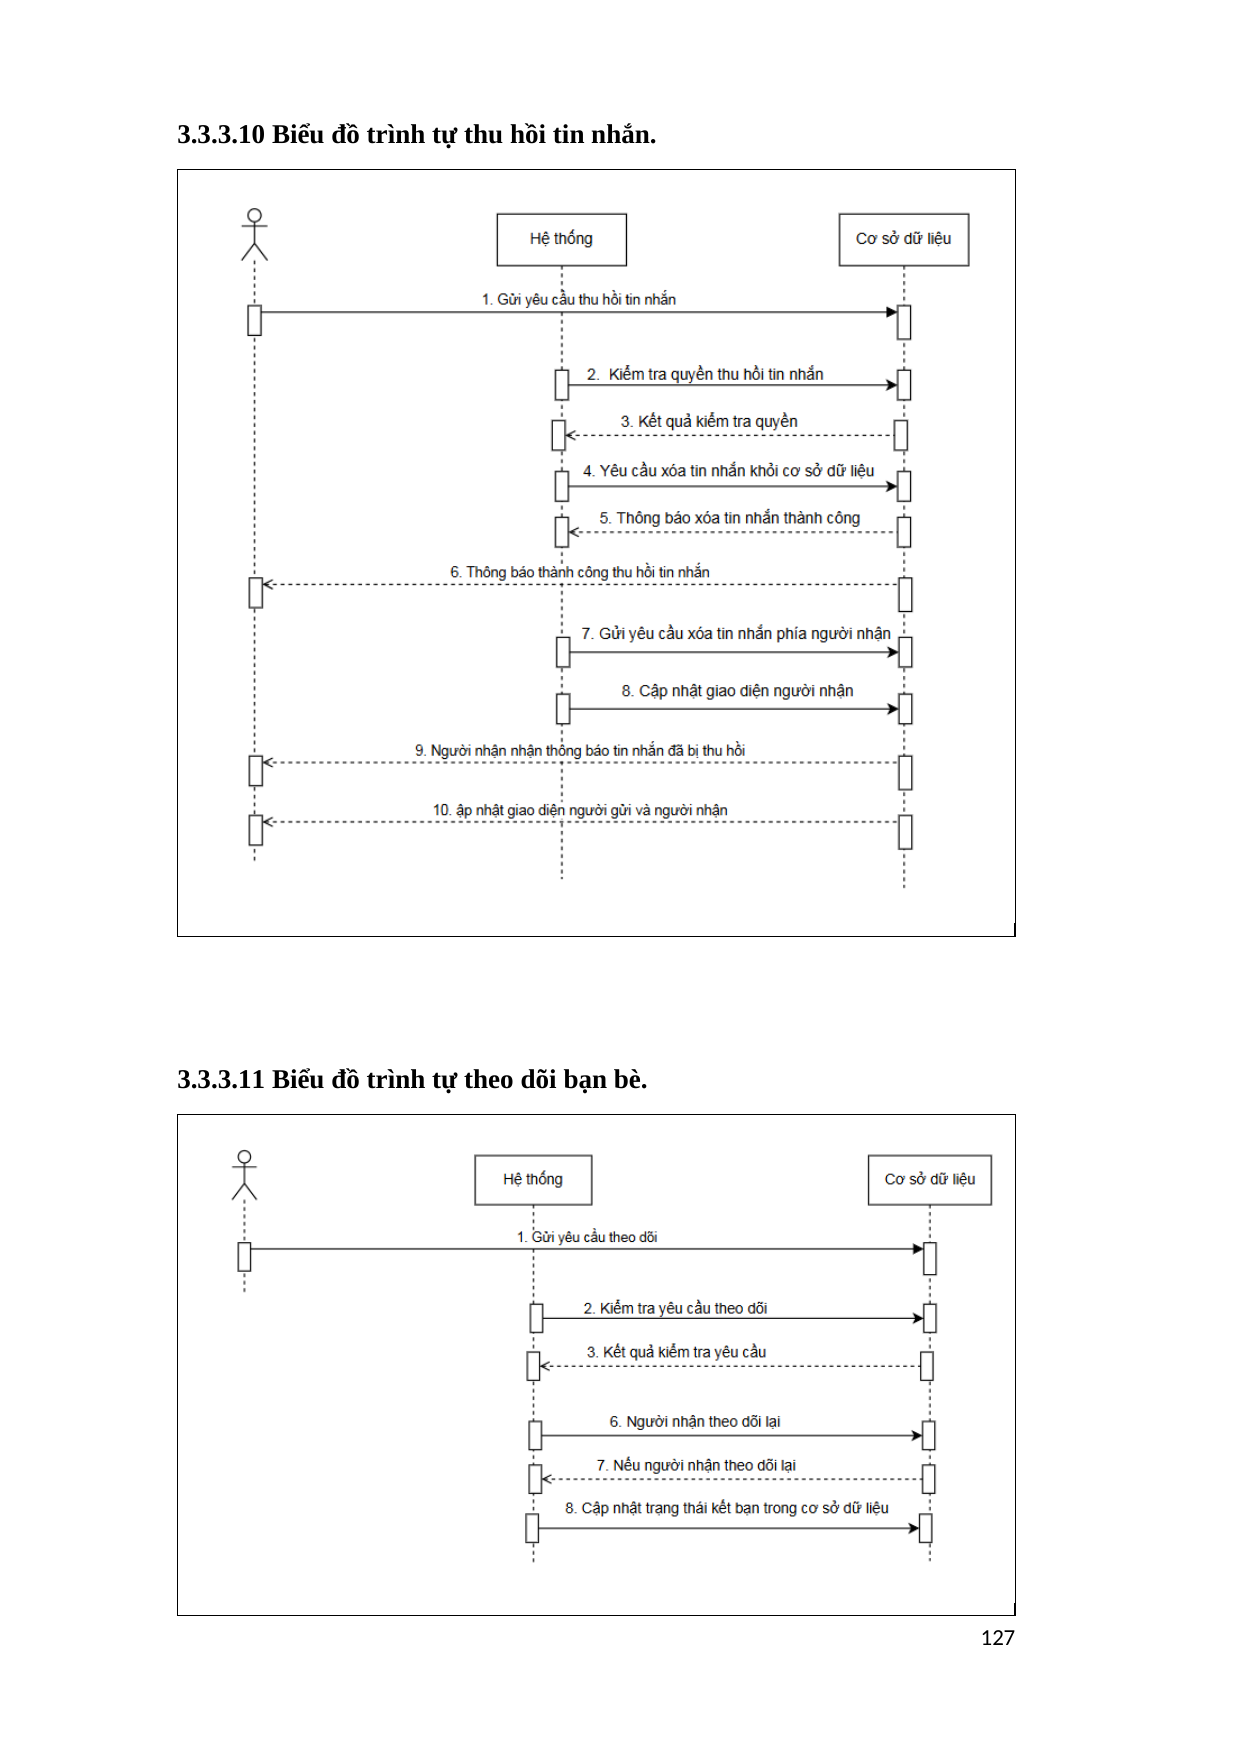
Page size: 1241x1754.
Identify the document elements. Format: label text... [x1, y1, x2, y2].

picture [188, 1115, 1015, 1603]
table_header [178, 170, 1014, 936]
subtitle 3.3.3.11 Biểu đồ trình tự theo dõi bạn bè. [177, 1063, 1015, 1094]
picture [188, 170, 1015, 923]
table_header [178, 1115, 1014, 1615]
subtitle 3.3.3.10 Biểu đồ trình tự thu hồi tin nhắn. [177, 118, 1015, 150]
